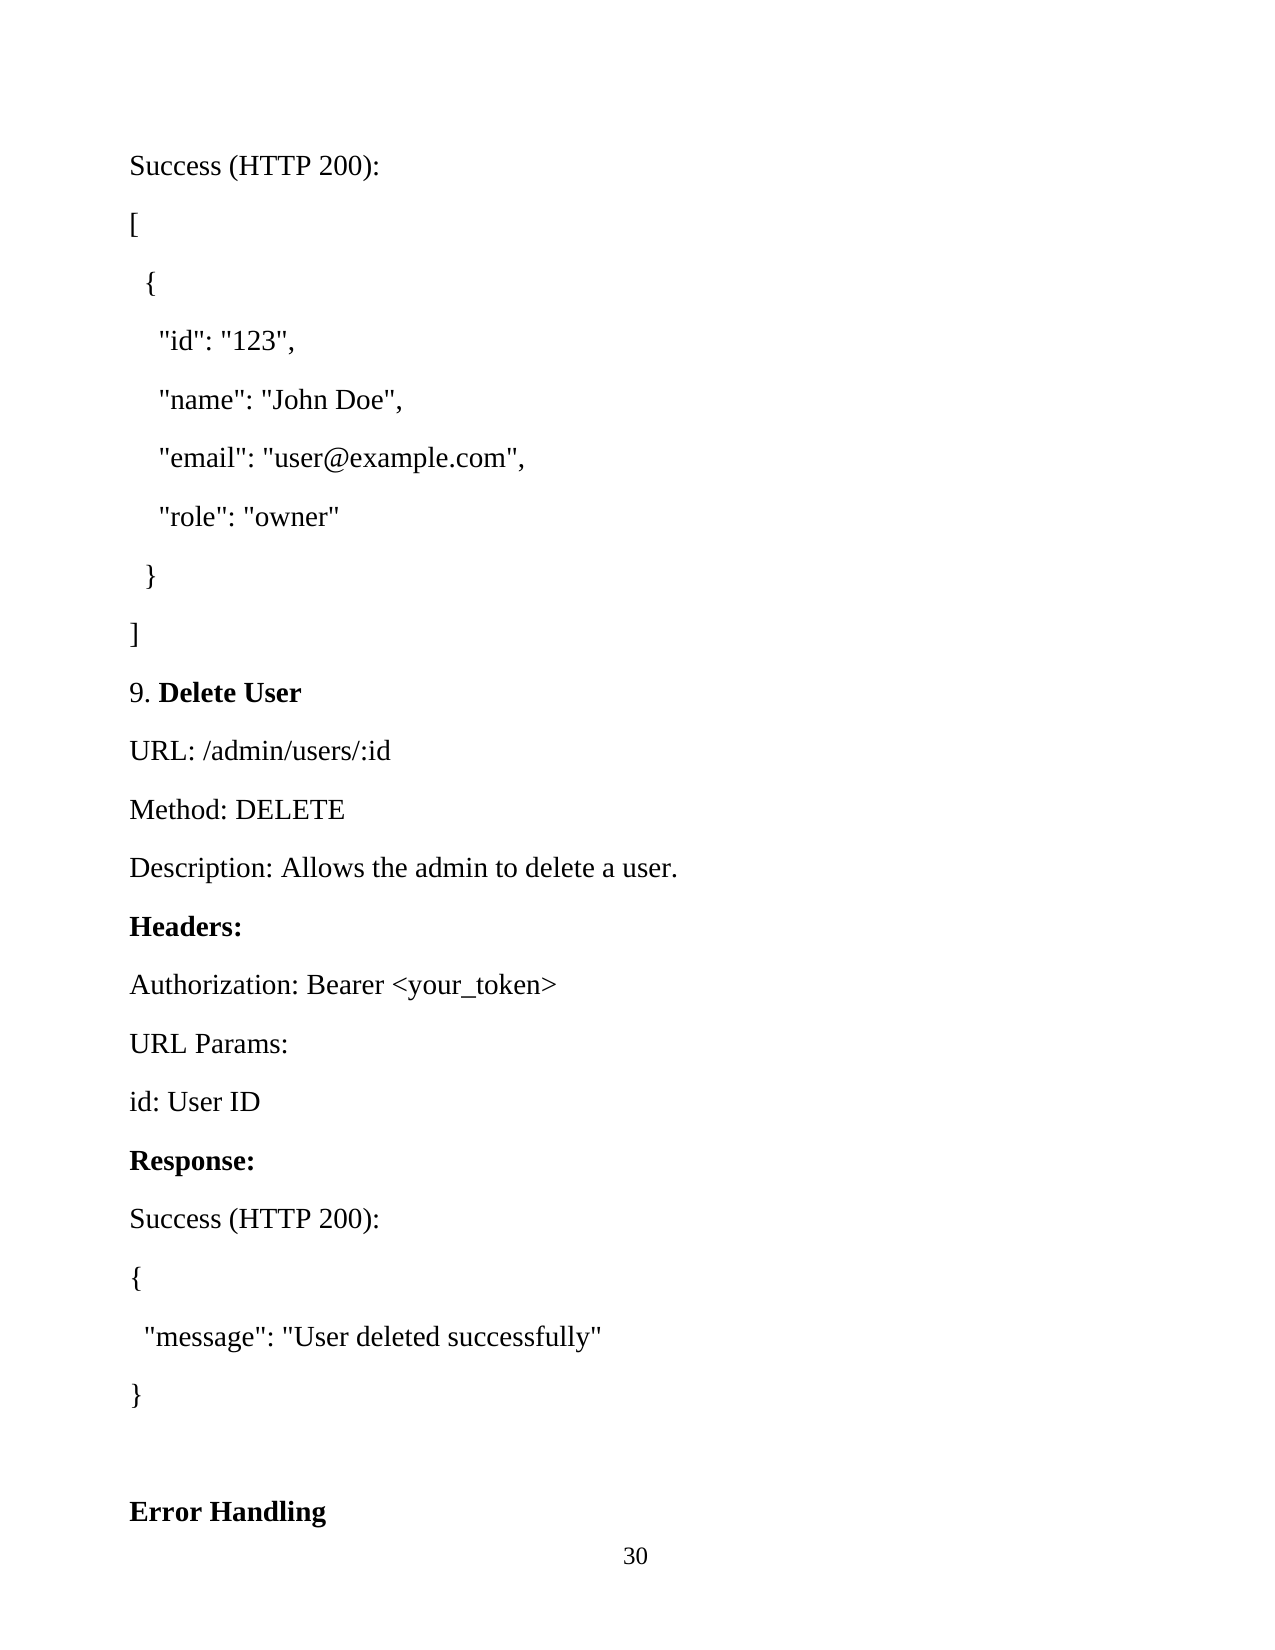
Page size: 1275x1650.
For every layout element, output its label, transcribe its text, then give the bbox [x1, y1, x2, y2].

text Method: DELETE [129, 792, 1214, 825]
text Error Handling [129, 1494, 1214, 1528]
text id: User ID [129, 1084, 1214, 1118]
text [ [129, 206, 1214, 240]
text { [129, 1260, 1214, 1294]
text Description: Allows the admin to delete a user. [129, 850, 1214, 884]
text { [129, 265, 1214, 298]
text URL: /admin/users/:id [129, 733, 1214, 767]
text "role": "owner" [129, 499, 1214, 533]
text 9. Delete User [129, 675, 1214, 708]
text "message": "User deleted successfully" [129, 1319, 1214, 1352]
text } [129, 1377, 1214, 1411]
text Authorization: Bearer <your_token> [129, 967, 1214, 1001]
text } [129, 558, 1214, 591]
text Response: [129, 1143, 1214, 1177]
text "name": "John Doe", [129, 382, 1214, 416]
text "id": "123", [129, 323, 1214, 357]
text URL Params: [129, 1026, 1214, 1059]
text ] [129, 616, 1214, 650]
text Headers: [129, 909, 1214, 942]
text Success (HTTP 200): [129, 148, 1214, 181]
text Success (HTTP 200): [129, 1202, 1214, 1235]
text "email": "user@example.com", [129, 441, 1214, 474]
